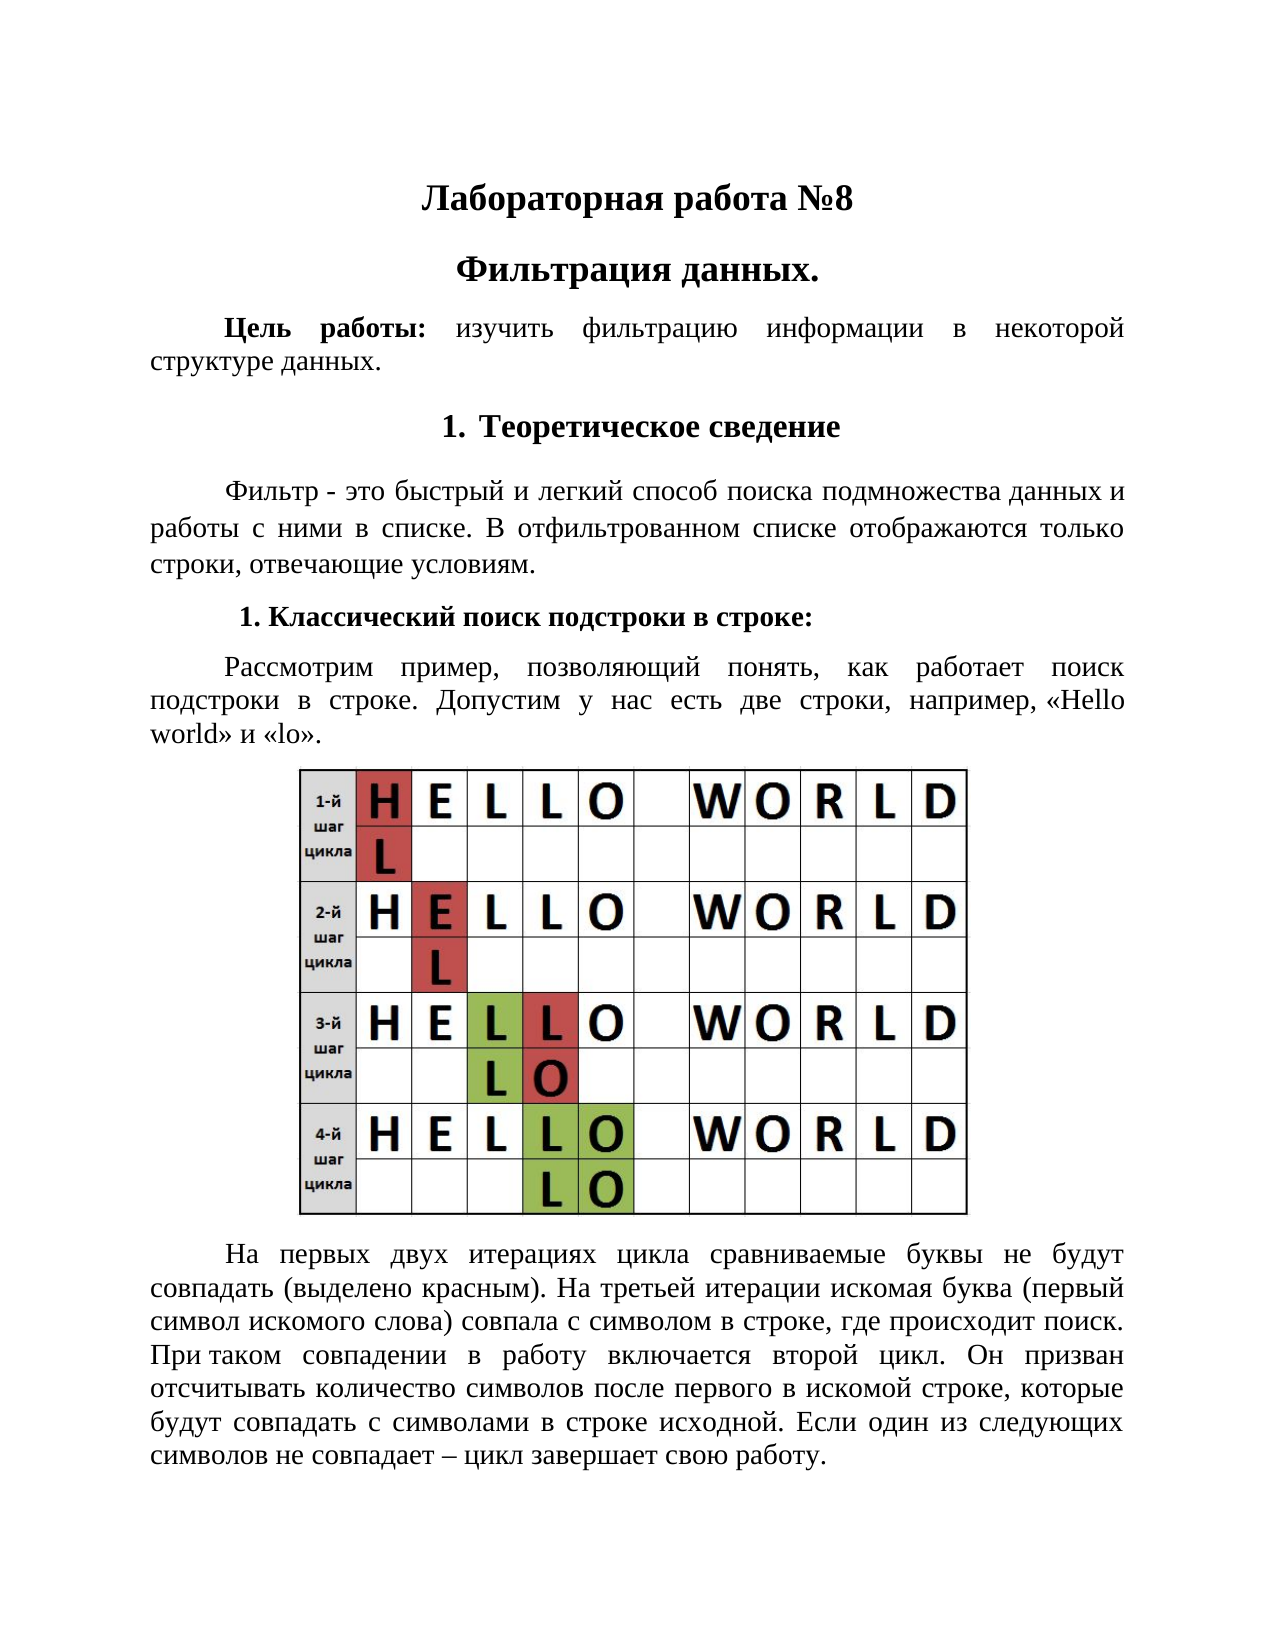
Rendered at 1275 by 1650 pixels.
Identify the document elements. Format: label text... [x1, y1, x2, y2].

subtitle Фильтрация данных. [150, 247, 1125, 290]
subtitle Теоретическое сведение [157, 406, 1125, 444]
text На первых двух итерациях цикла сравниваемые буквы не будут совпадать (выделено красным). На третьей итерации искомая буква (первый символ искомого слова) совпала с символом в строке, где происходит поиск. При таком совпадении в работу включается второй цикл. Он призван отсчитывать количество символов после первого в искомой строке, которые будут совпадать с символами в строке исходной. Если один из следующих символов не совпадает – цикл завершает свою работу. [150, 1236, 1125, 1471]
text Цель работы: изучить фильтрацию информации в некоторой структуре данных. [150, 310, 1125, 377]
picture [296, 766, 979, 1220]
text Фильтр - это быстрый и легкий способ поиска подмножества данных и работы с ними в списке. В отфильтрованном списке отображаются только строки, отвечающие условиям. [150, 473, 1125, 579]
list Классический поиск подстроки в строке: [239, 599, 1125, 632]
subtitle Лабораторная работа №8 [150, 175, 1125, 218]
text Рассмотрим пример, позволяющий понять, как работает поиск подстроки в строке. Допустим у нас есть две строки, например, «Hello world» и «lo». [150, 649, 1125, 749]
